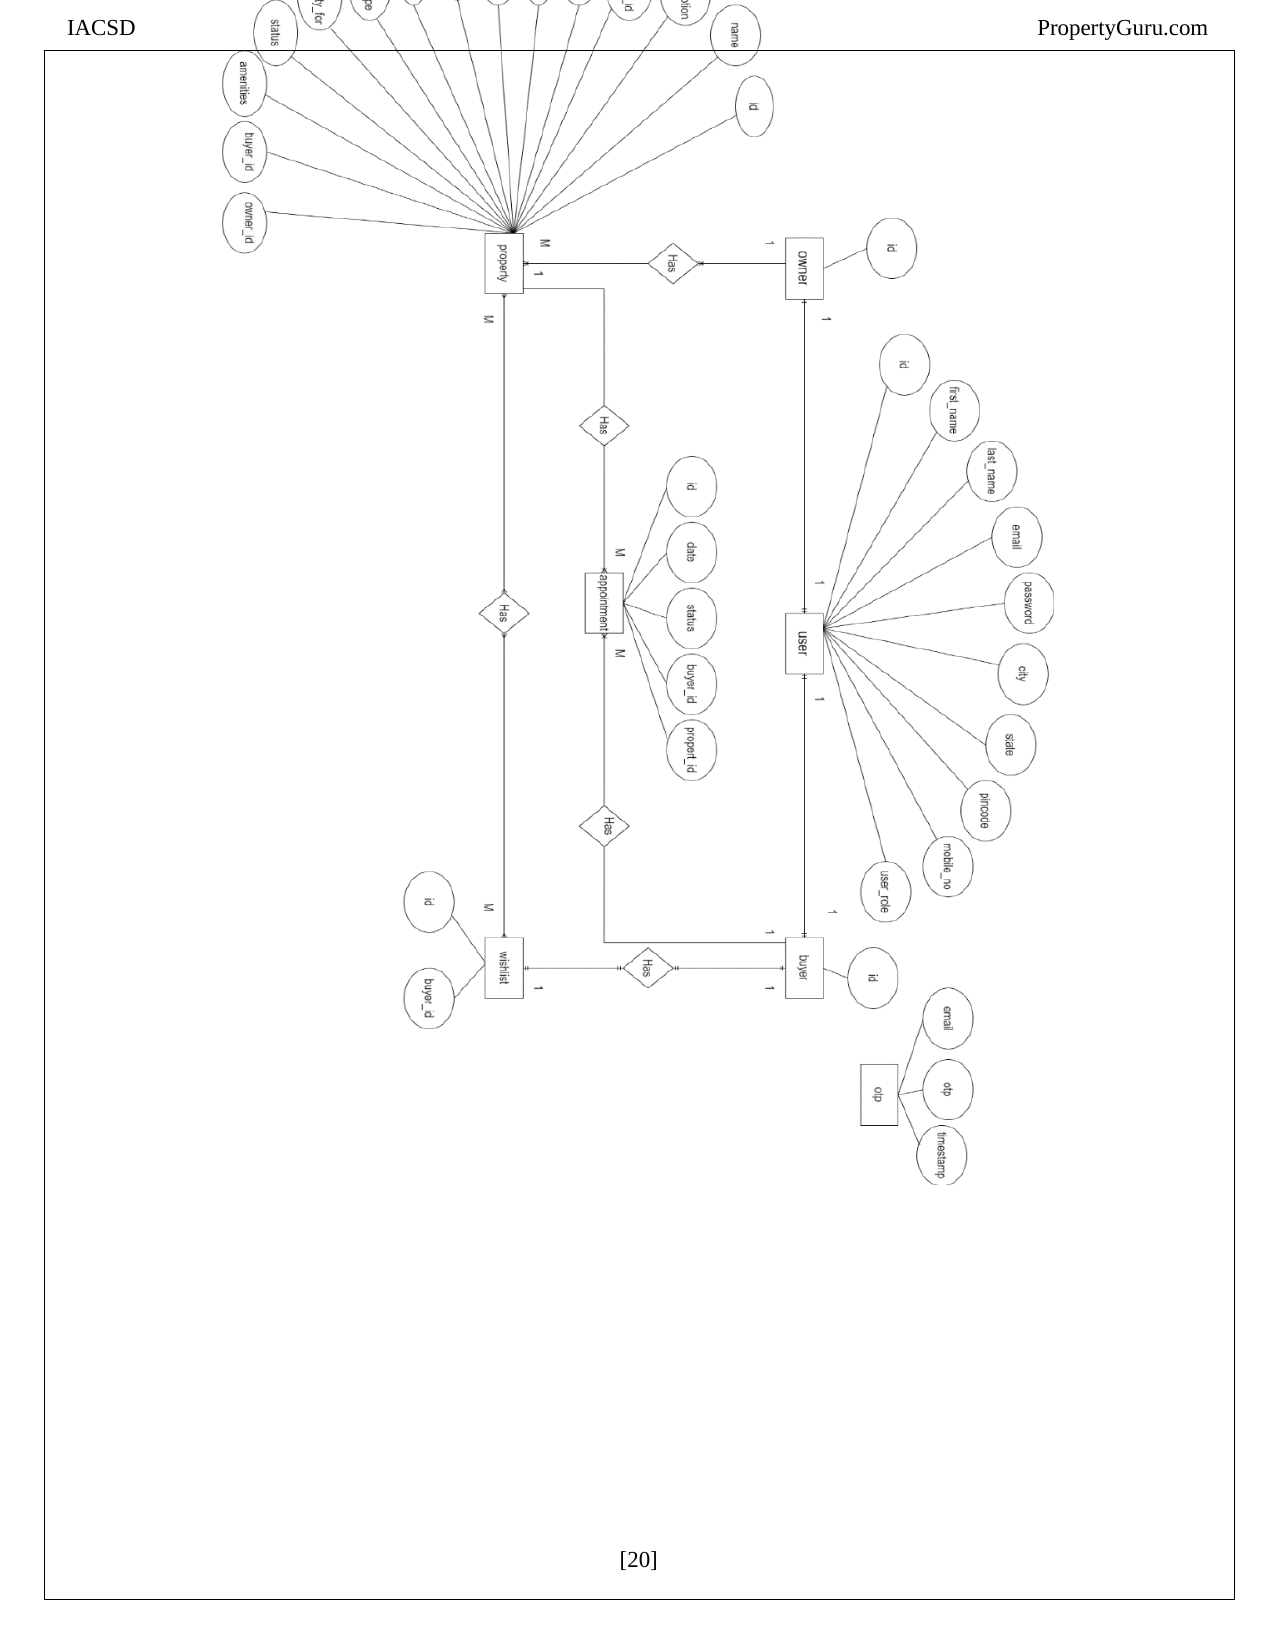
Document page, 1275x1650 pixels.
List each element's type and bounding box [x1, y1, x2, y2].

picture [222, 51, 1054, 1184]
picture [222, 0, 1054, 50]
